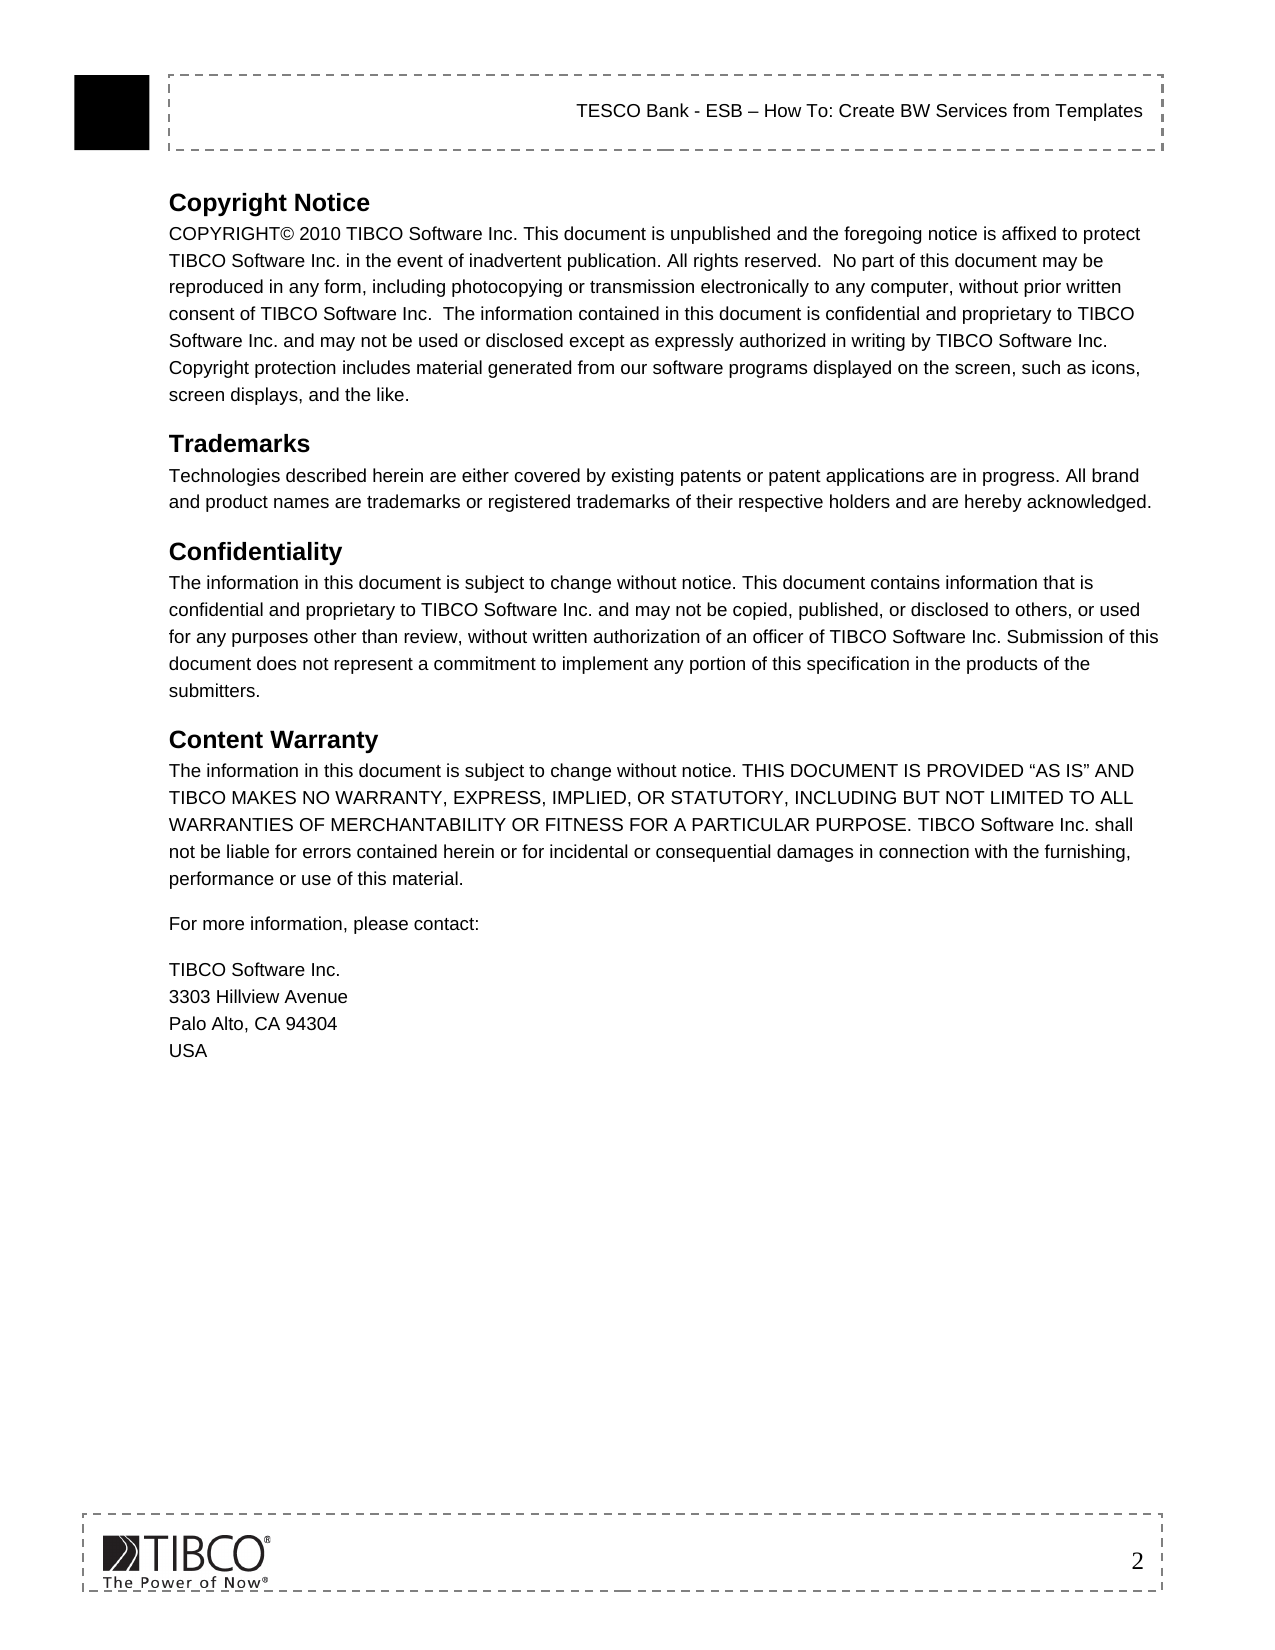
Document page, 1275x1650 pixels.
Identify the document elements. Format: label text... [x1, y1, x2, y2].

text COPYRIGHT© 2010 TIBCO Software Inc. This document is unpublished and the foregoing notice is affixed to protect TIBCO Software Inc. in the event of inadvertent publication. All rights reserved. No part of this document may be reproduced in any form, including photocopying or transmission electronically to any computer, without prior written consent of TIBCO Software Inc. The information contained in this document is confidential and proprietary to TIBCO Software Inc. and may not be used or disclosed except as expressly authorized in writing by TIBCO Software Inc. Copyright protection includes material generated from our software programs displayed on the screen, such as icons, screen displays, and the like. [169, 222, 1162, 405]
picture [103, 1535, 271, 1588]
text TIBCO Software Inc. 3303 Hillview Avenue Palo Alto, CA 94304 USA [169, 959, 1162, 1061]
text For more information, please contact: [169, 913, 1162, 935]
title Confidentiality [169, 537, 1162, 566]
text Technologies described herein are either covered by existing patents or patent applications are in progress. All brand and product names are trademarks or registered trademarks of their respective holders and are hereby acknowledged. [169, 464, 1162, 513]
title Content Warranty [169, 725, 1162, 754]
title Copyright Notice [169, 187, 1162, 216]
text The information in this document is subject to change without notice. THIS DOCUMENT IS PROVIDED “AS IS” AND TIBCO MAKES NO WARRANTY, EXPRESS, IMPLIED, OR STATUTORY, INCLUDING BUT NOT LIMITED TO ALL WARRANTIES OF MERCHANTABILITY OR FITNESS FOR A PARTICULAR PURPOSE. TIBCO Software Inc. shall not be liable for errors contained herein or for incidental or consequential damages in connection with the furnishing, performance or use of this material. [169, 760, 1162, 889]
title Trademarks [169, 429, 1162, 458]
text The information in this document is subject to change without notice. This document contains information that is confidential and proprietary to TIBCO Software Inc. and may not be copied, published, or disclosed to others, or used for any purposes other than review, without written authorization of an officer of TIBCO Software Inc. Submission of this document does not represent a commitment to implement any portion of this specification in the products of the submitters. [169, 572, 1162, 701]
